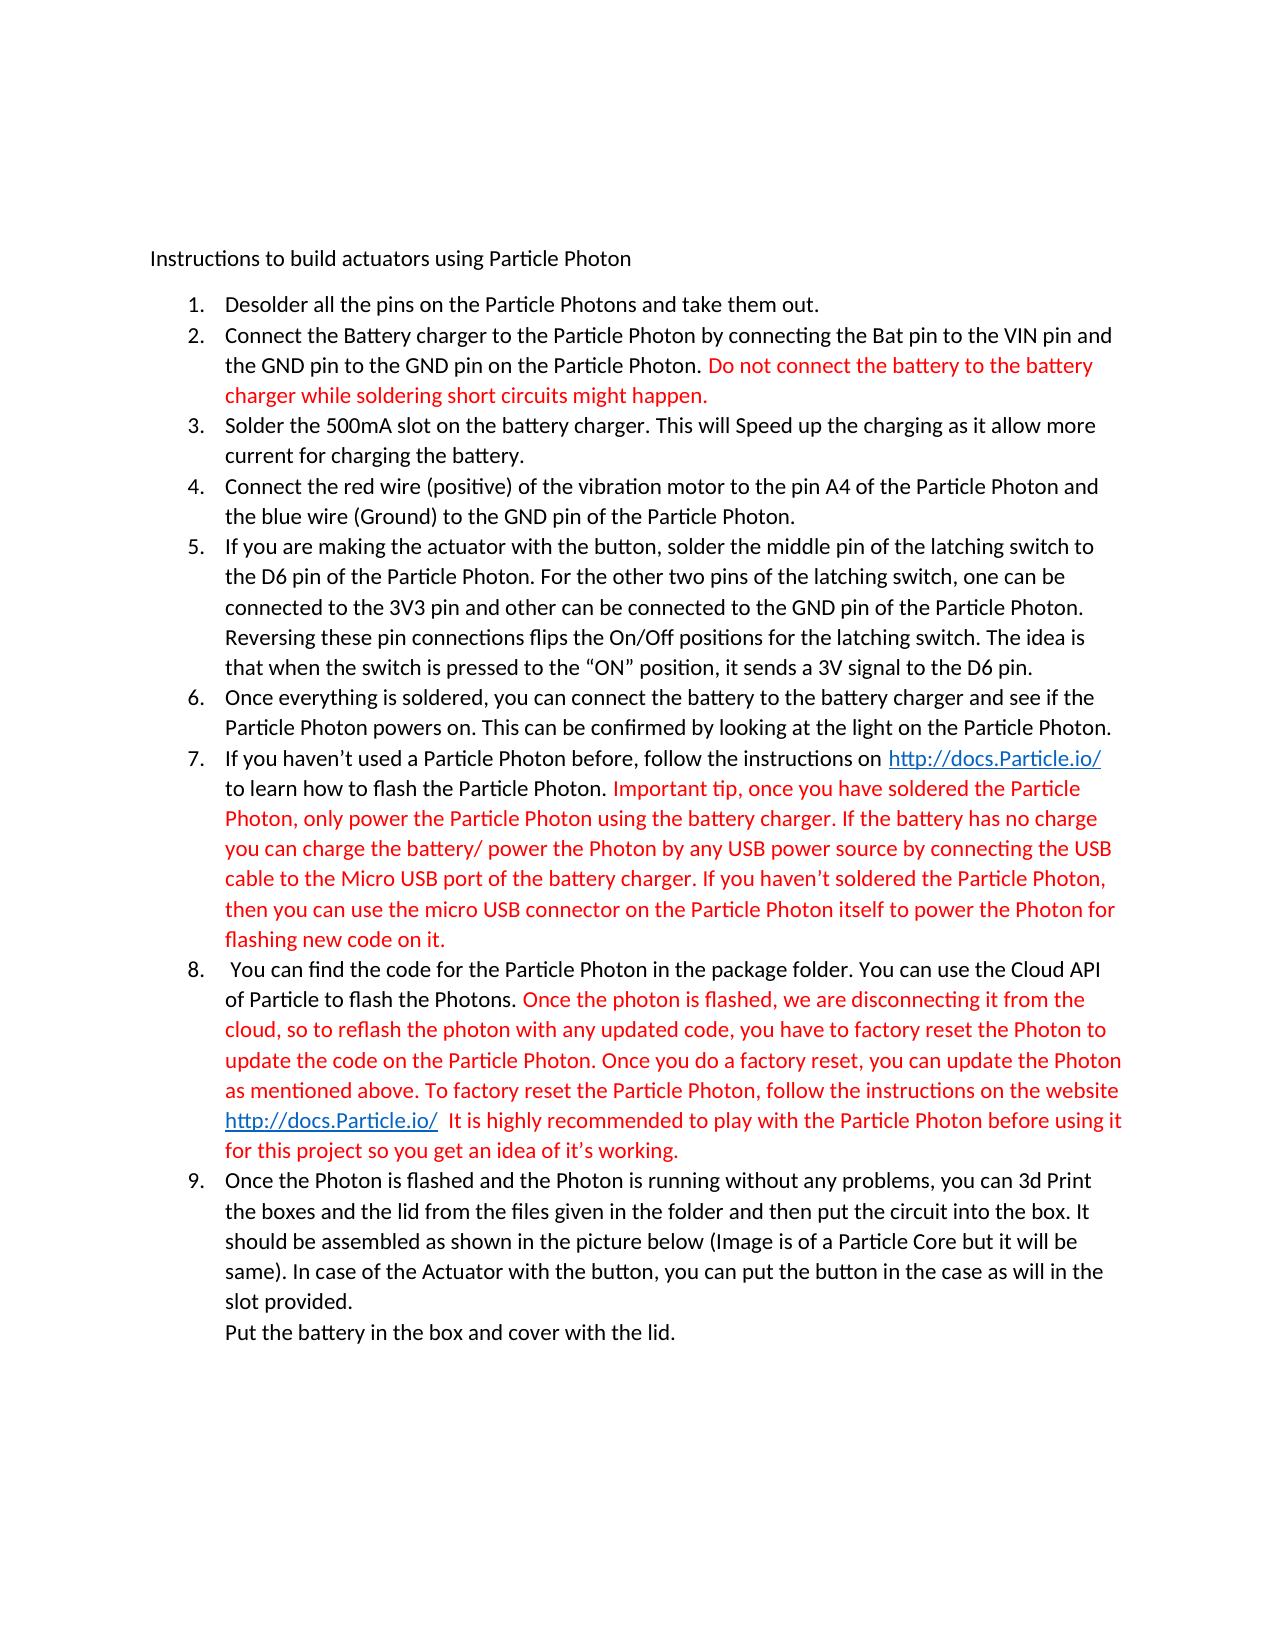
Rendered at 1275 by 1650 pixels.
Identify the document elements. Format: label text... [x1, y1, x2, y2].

list Desolder all the pins on the Particle Photons and take them out. [187, 291, 1125, 319]
text Instructions to build actuators using Particle Photon [150, 244, 1125, 272]
list You can find the code for the Particle Photon in the package folder. You can use the Cloud API of Particle to flash the Photons. Once the photon is flashed, we are disconnecting it from the cloud, so to reflash the photon with any updated code, you have to factory reset the Photon to update the code on the Particle Photon. Once you do a factory reset, you can update the Photon as mentioned above. To factory reset the Particle Photon, follow the instructions on the website http://docs.Particle.io/ It is highly recommended to play with the Particle Photon before using it for this project so you get an idea of it’s working. [187, 955, 1125, 1164]
list If you are making the actuator with the button, solder the middle pin of the latching switch to the D6 pin of the Particle Photon. For the other two pins of the latching switch, one can be connected to the 3V3 pin and other can be connected to the GND pin of the Particle Photon. Reversing these pin connections flips the On/Off positions for the latching switch. The idea is that when the switch is pressed to the “ON” position, it sends a 3V signal to the D6 pin. [187, 532, 1125, 681]
list Once everything is soldered, you can connect the battery to the battery charger and see if the Particle Photon powers on. This can be confirmed by looking at the light on the Particle Photon. [187, 683, 1125, 742]
list Connect the red wire (positive) of the vibration motor to the pin A4 of the Particle Photon and the blue wire (Ground) to the GND pin of the Particle Photon. [187, 472, 1125, 530]
list Put the battery in the box and cover with the lid. [225, 1318, 1125, 1346]
list If you haven’t used a Particle Photon before, follow the instructions on http://docs.Particle.io/ to learn how to flash the Particle Photon. Important tip, once you have soldered the Particle Photon, only power the Particle Photon using the battery charger. If the battery has no charge you can charge the battery/ power the Photon by any USB power source by connecting the USB cable to the Micro USB port of the battery charger. If you haven’t soldered the Particle Photon, then you can use the micro USB connector on the Particle Photon itself to power the Photon for flashing new code on it. [187, 744, 1125, 953]
list Once the Photon is flashed and the Photon is running without any problems, you can 3d Print the boxes and the lid from the files given in the folder and then put the circuit into the box. It should be assembled as shown in the picture below (Image is of a Particle Core but it will be same). In case of the Actuator with the button, you can put the button in the case as will in the slot provided. [187, 1167, 1125, 1316]
list Solder the 500mA slot on the battery charger. This will Speed up the charging as it allow more current for charging the battery. [187, 411, 1125, 470]
list Connect the Battery charger to the Particle Photon by connecting the Bat pin to the VIN pin and the GND pin to the GND pin on the Particle Photon. Do not connect the battery to the battery charger while soldering short circuits might happen. [187, 321, 1125, 409]
